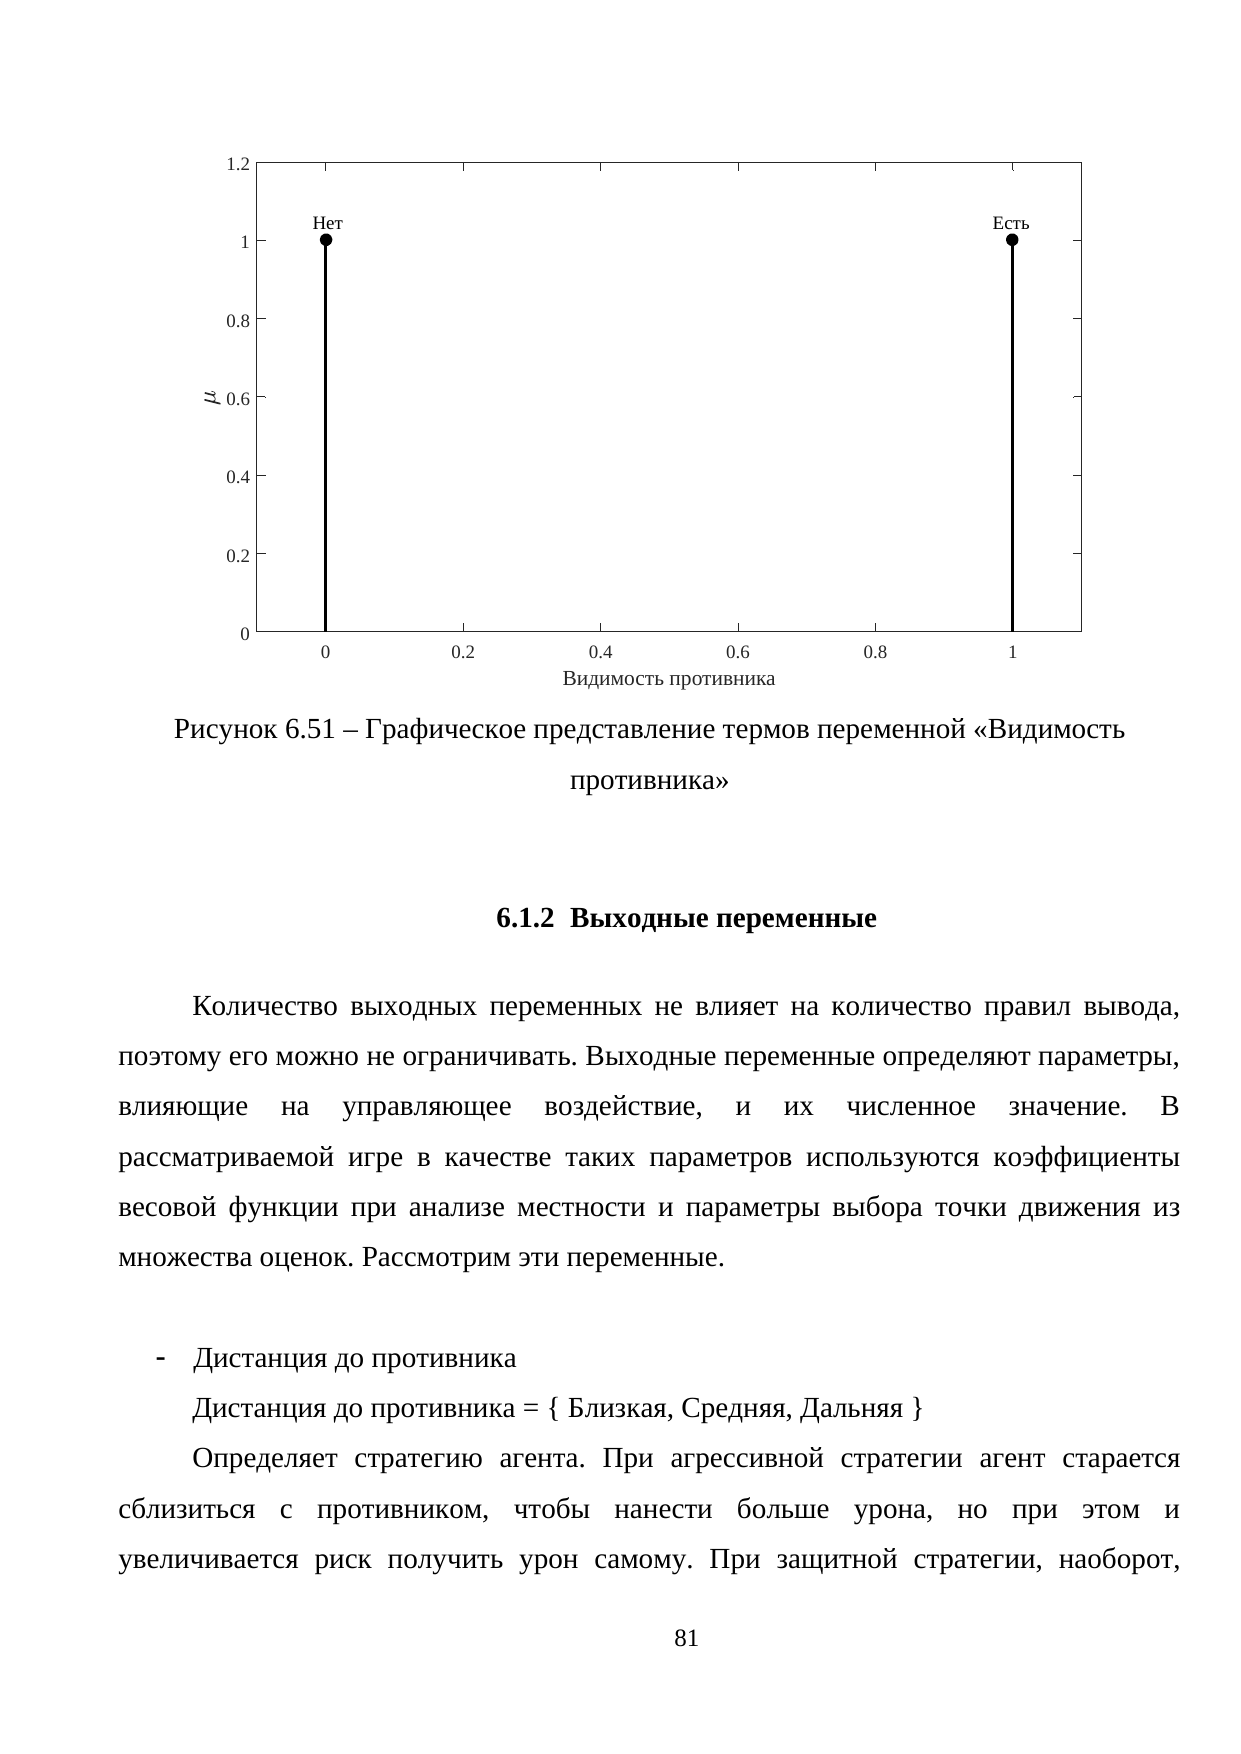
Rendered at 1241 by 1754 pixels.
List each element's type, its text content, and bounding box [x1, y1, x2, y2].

text Количество выходных переменных не влияет на количество правил вывода, поэтому его можно не ограничивать. Выходные переменные определяют параметры, влияющие на управляющее воздействие, и их численное значение. В рассматриваемой игре в качестве таких параметров используются коэффициенты весовой функции при анализе местности и параметры выбора точки движения из множества оценок. Рассмотрим эти переменные. [118, 988, 1181, 1273]
subtitle Выходные переменные [118, 900, 1181, 933]
subtitle Дистанция до противника [156, 1340, 1181, 1373]
text Дистанция до противника = { Близкая, Средняя, Дальняя } [118, 1390, 1181, 1424]
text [118, 1441, 1181, 1575]
